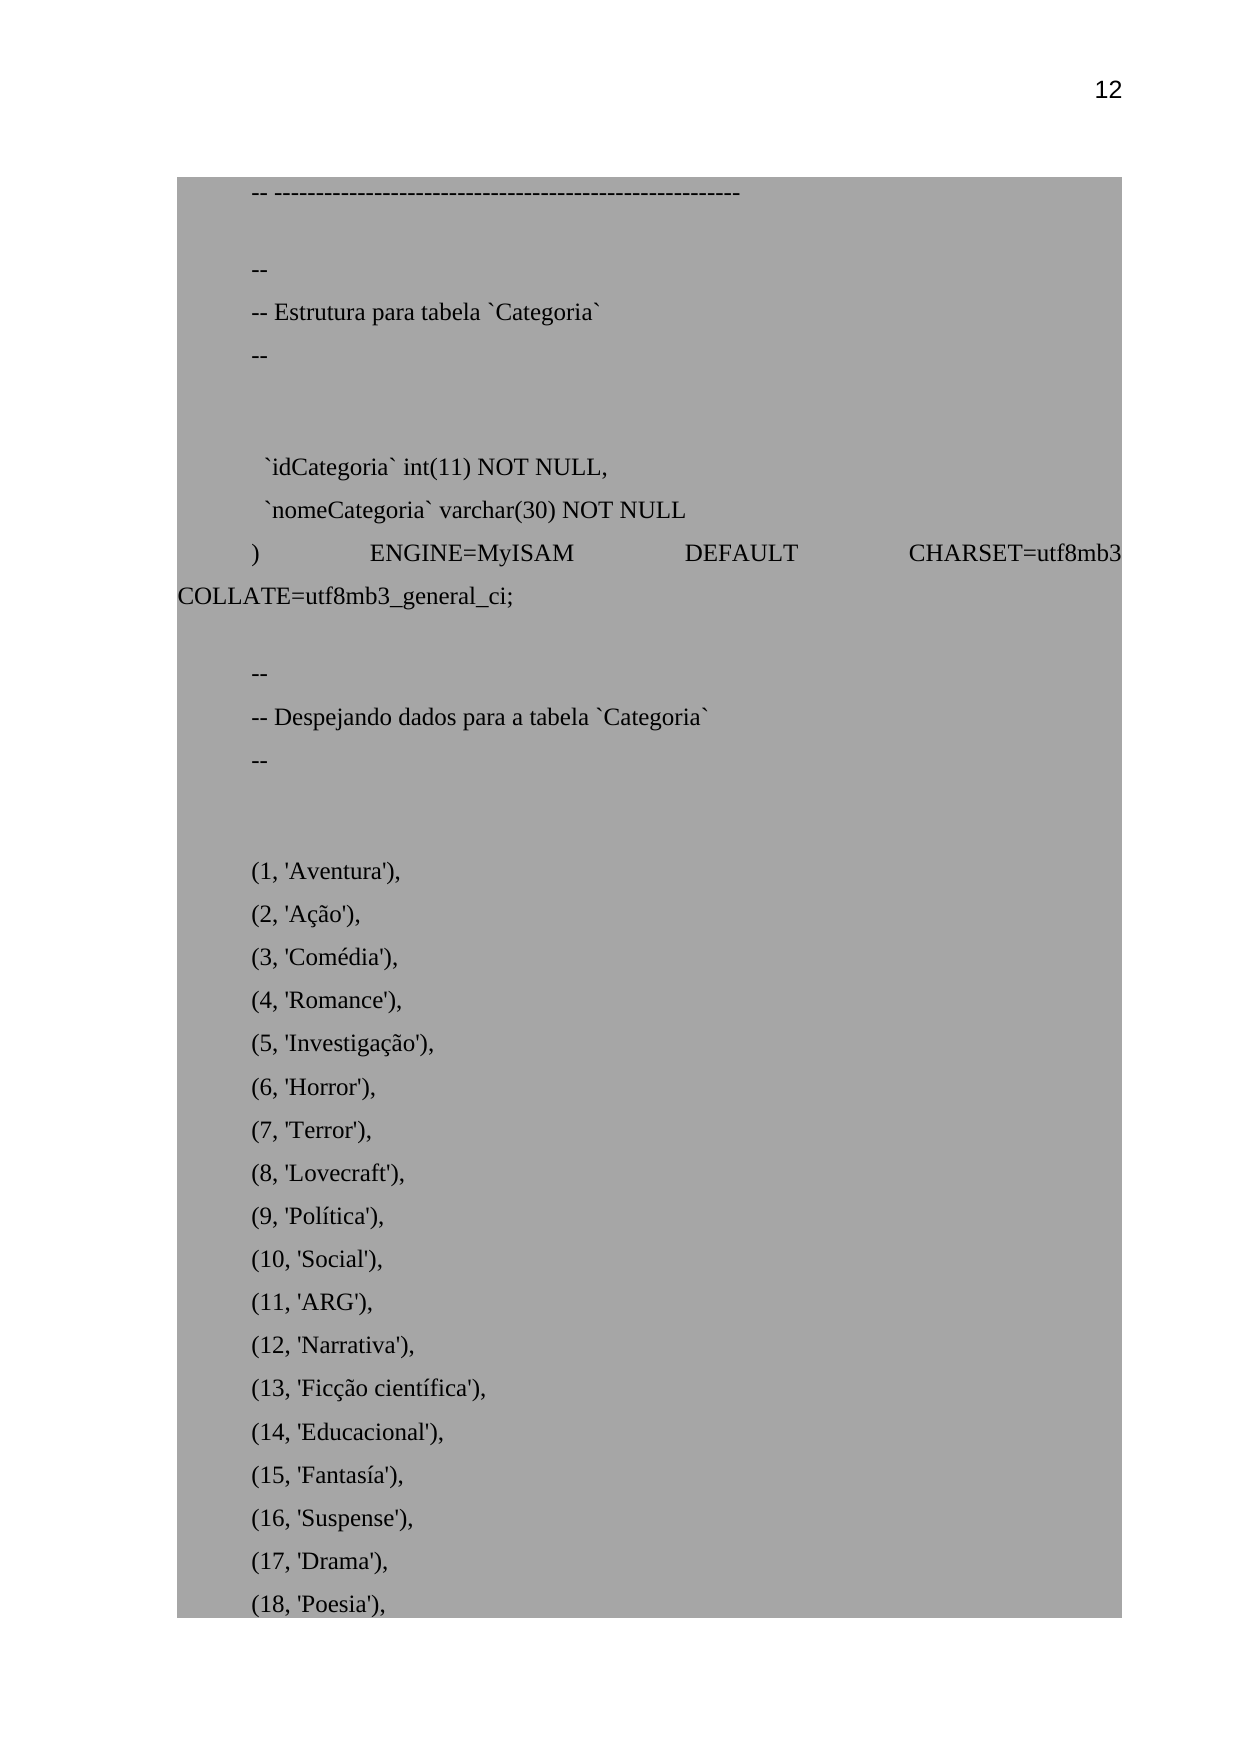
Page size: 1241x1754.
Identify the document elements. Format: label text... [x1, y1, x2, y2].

text (17, 'Drama'), [177, 1546, 1122, 1575]
text (5, 'Investigação'), [177, 1028, 1122, 1057]
text -- Despejando dados para a tabela `Categoria` [177, 702, 1122, 730]
text (13, 'Ficção científica'), [177, 1373, 1122, 1402]
text (18, 'Poesia'), [177, 1589, 1122, 1618]
text (11, 'ARG'), [177, 1287, 1122, 1316]
text (1, 'Aventura'), [177, 856, 1122, 885]
text (10, 'Social'), [177, 1244, 1122, 1273]
text -- [177, 745, 1122, 773]
text (2, 'Ação'), [177, 899, 1122, 928]
text -- Estrutura para tabela `Categoria` [177, 297, 1122, 326]
text (16, 'Suspense'), [177, 1503, 1122, 1532]
text -- [177, 341, 1122, 369]
text (9, 'Política'), [177, 1201, 1122, 1230]
text (14, 'Educacional'), [177, 1417, 1122, 1445]
text (4, 'Romance'), [177, 985, 1122, 1014]
text `nomeCategoria` varchar(30) NOT NULL [177, 495, 1122, 524]
text (15, 'Fantasía'), [177, 1460, 1122, 1488]
text -- [177, 254, 1122, 283]
text (8, 'Lovecraft'), [177, 1158, 1122, 1187]
text -- [177, 658, 1122, 687]
text (3, 'Comédia'), [177, 942, 1122, 971]
text (6, 'Horror'), [177, 1072, 1122, 1100]
text (7, 'Terror'), [177, 1115, 1122, 1143]
text -- -------------------------------------------------------- [177, 177, 1122, 206]
text `idCategoria` int(11) NOT NULL, [177, 452, 1122, 481]
text (12, 'Narrativa'), [177, 1330, 1122, 1359]
text ) ENGINE=MyISAM DEFAULT CHARSET=utf8mb3 COLLATE=utf8mb3_general_ci; [177, 538, 1122, 610]
